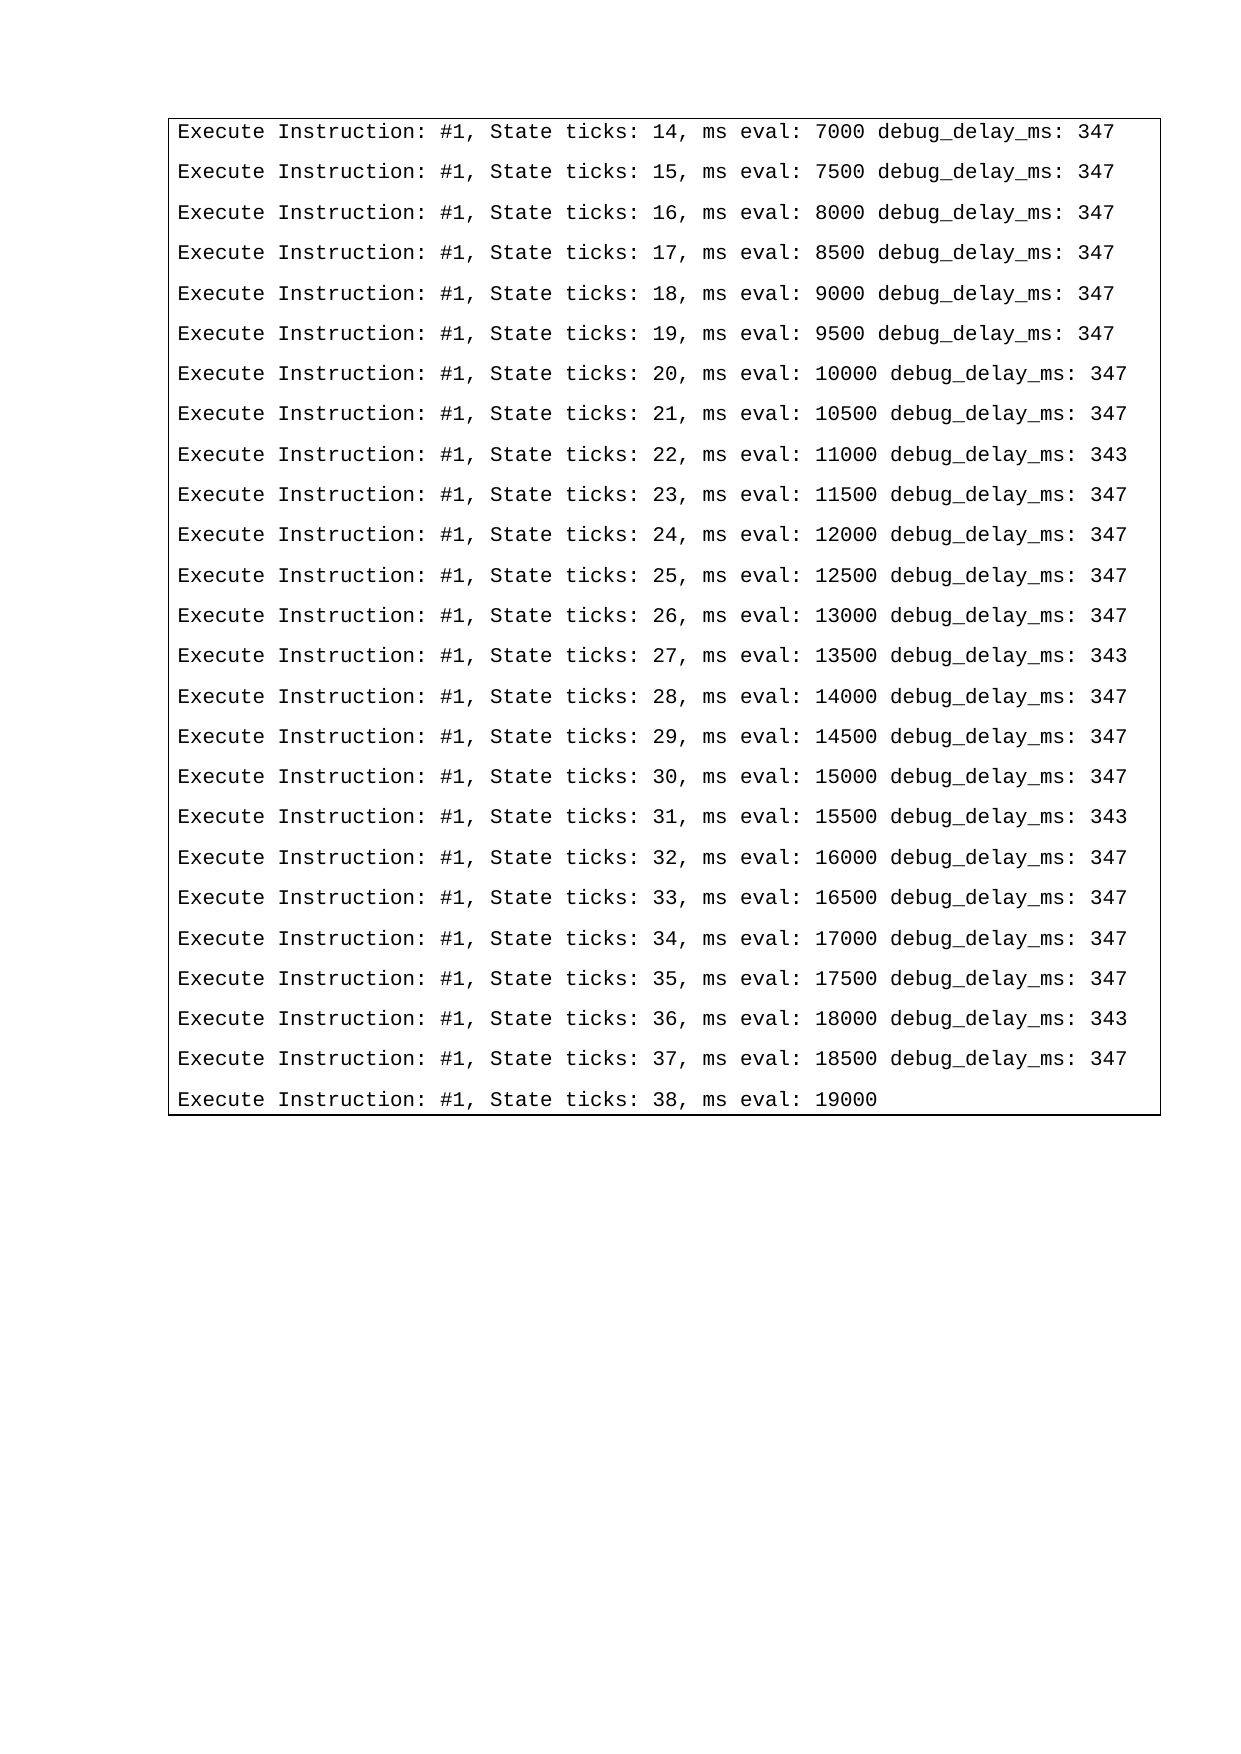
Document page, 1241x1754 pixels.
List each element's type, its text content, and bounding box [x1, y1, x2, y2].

text Execute Instruction: #1, State ticks: 35, ms eval: 17500 debug_delay_ms: 347 [169, 965, 1160, 991]
text Execute Instruction: #1, State ticks: 29, ms eval: 14500 debug_delay_ms: 347 [169, 723, 1160, 749]
text Execute Instruction: #1, State ticks: 32, ms eval: 16000 debug_delay_ms: 347 [169, 844, 1160, 871]
text Execute Instruction: #1, State ticks: 25, ms eval: 12500 debug_delay_ms: 347 [169, 562, 1160, 588]
text Execute Instruction: #1, State ticks: 34, ms eval: 17000 debug_delay_ms: 347 [169, 924, 1160, 951]
text Execute Instruction: #1, State ticks: 38, ms eval: 19000 [169, 1086, 1160, 1114]
text Execute Instruction: #1, State ticks: 18, ms eval: 9000 debug_delay_ms: 347 [169, 279, 1160, 306]
text Execute Instruction: #1, State ticks: 20, ms eval: 10000 debug_delay_ms: 347 [169, 360, 1160, 387]
text Execute Instruction: #1, State ticks: 17, ms eval: 8500 debug_delay_ms: 347 [169, 239, 1160, 266]
text Execute Instruction: #1, State ticks: 21, ms eval: 10500 debug_delay_ms: 347 [169, 400, 1160, 427]
text Execute Instruction: #1, State ticks: 27, ms eval: 13500 debug_delay_ms: 343 [169, 642, 1160, 669]
text Execute Instruction: #1, State ticks: 36, ms eval: 18000 debug_delay_ms: 343 [169, 1005, 1160, 1032]
text Execute Instruction: #1, State ticks: 28, ms eval: 14000 debug_delay_ms: 347 [169, 682, 1160, 709]
text Execute Instruction: #1, State ticks: 15, ms eval: 7500 debug_delay_ms: 347 [169, 158, 1160, 185]
text Execute Instruction: #1, State ticks: 23, ms eval: 11500 debug_delay_ms: 347 [169, 481, 1160, 508]
text Execute Instruction: #1, State ticks: 26, ms eval: 13000 debug_delay_ms: 347 [169, 602, 1160, 629]
text Execute Instruction: #1, State ticks: 14, ms eval: 7000 debug_delay_ms: 347 [169, 119, 1160, 145]
text Execute Instruction: #1, State ticks: 16, ms eval: 8000 debug_delay_ms: 347 [169, 199, 1160, 226]
text Execute Instruction: #1, State ticks: 37, ms eval: 18500 debug_delay_ms: 347 [169, 1045, 1160, 1072]
text Execute Instruction: #1, State ticks: 31, ms eval: 15500 debug_delay_ms: 343 [169, 803, 1160, 830]
text Execute Instruction: #1, State ticks: 30, ms eval: 15000 debug_delay_ms: 347 [169, 763, 1160, 790]
text Execute Instruction: #1, State ticks: 24, ms eval: 12000 debug_delay_ms: 347 [169, 521, 1160, 548]
text Execute Instruction: #1, State ticks: 19, ms eval: 9500 debug_delay_ms: 347 [169, 320, 1160, 346]
text Execute Instruction: #1, State ticks: 22, ms eval: 11000 debug_delay_ms: 343 [169, 441, 1160, 467]
text Execute Instruction: #1, State ticks: 33, ms eval: 16500 debug_delay_ms: 347 [169, 884, 1160, 911]
